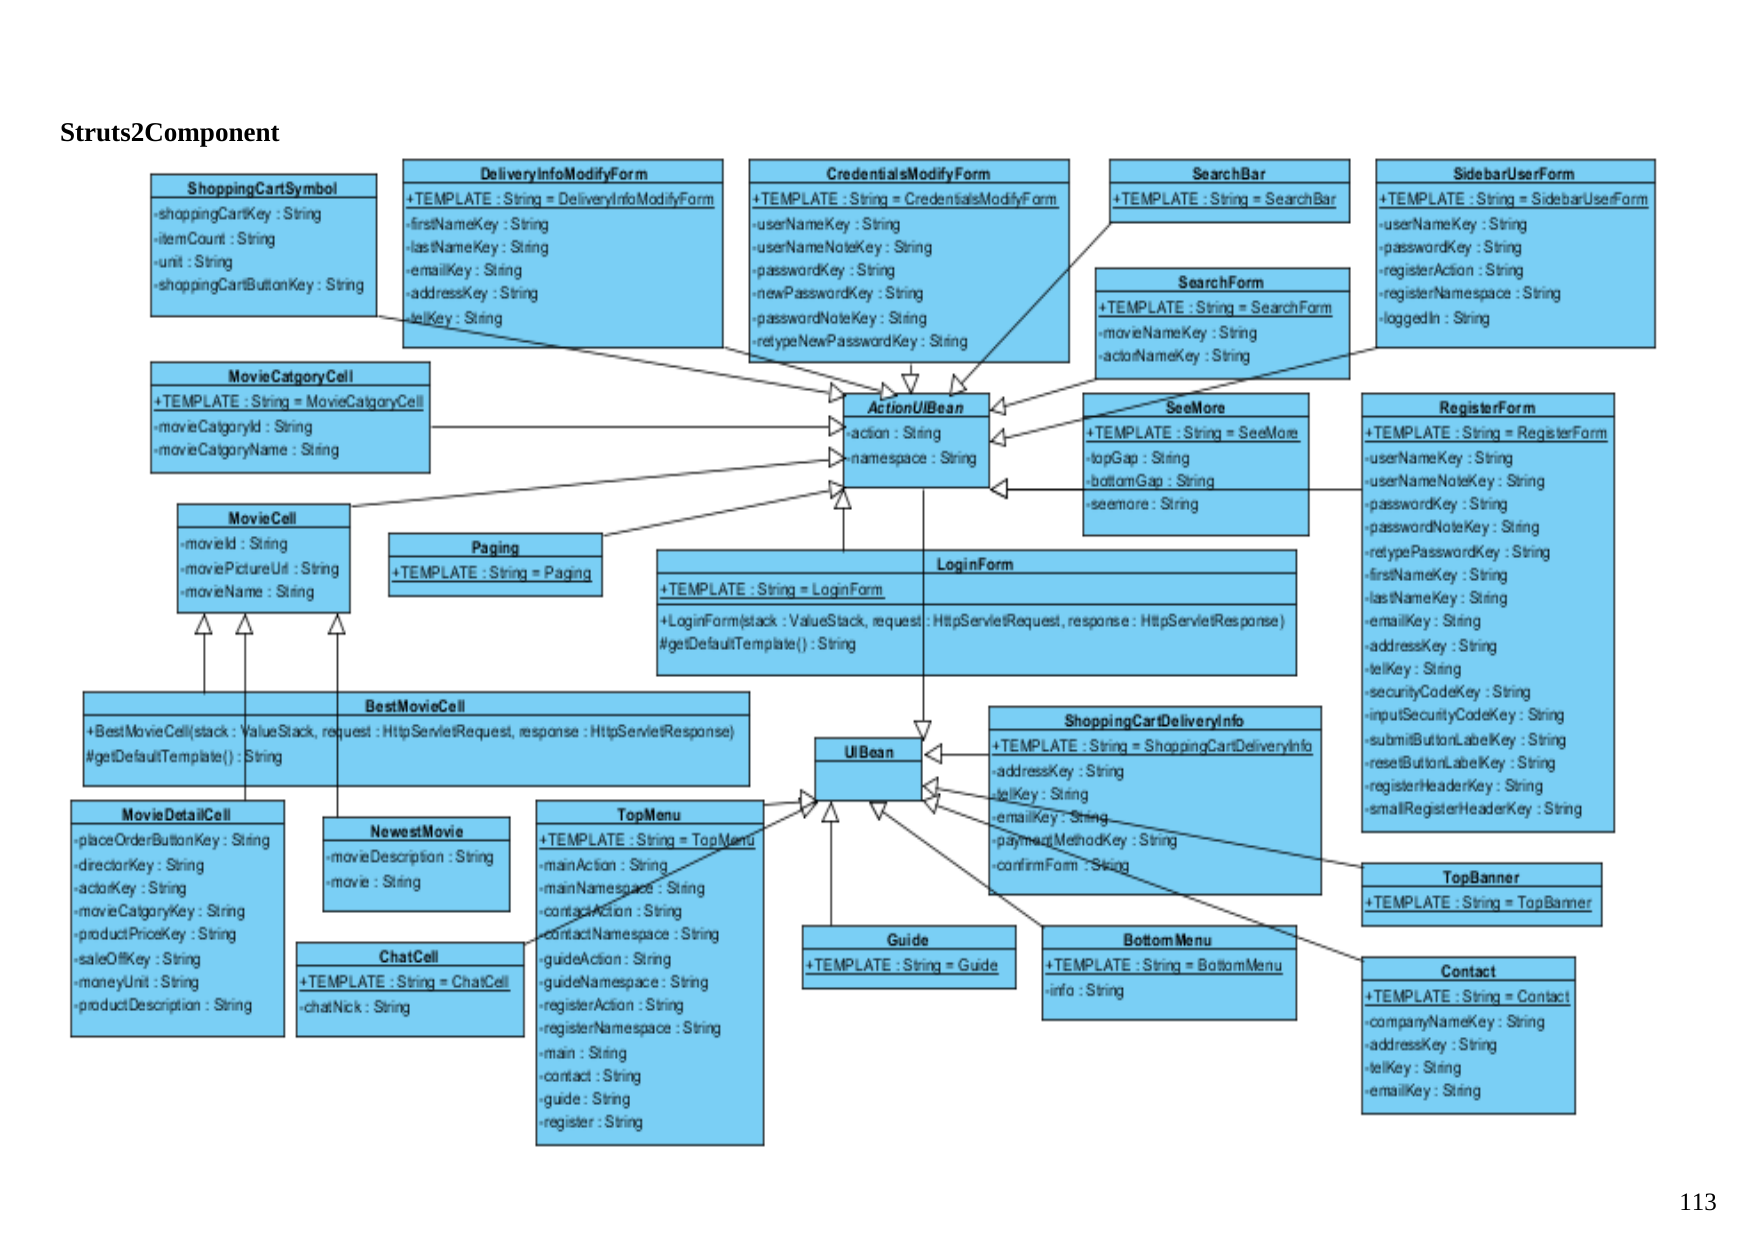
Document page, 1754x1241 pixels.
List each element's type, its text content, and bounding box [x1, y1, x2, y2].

picture [60, 153, 1667, 1153]
subtitle Struts2Component [60, 117, 1716, 148]
